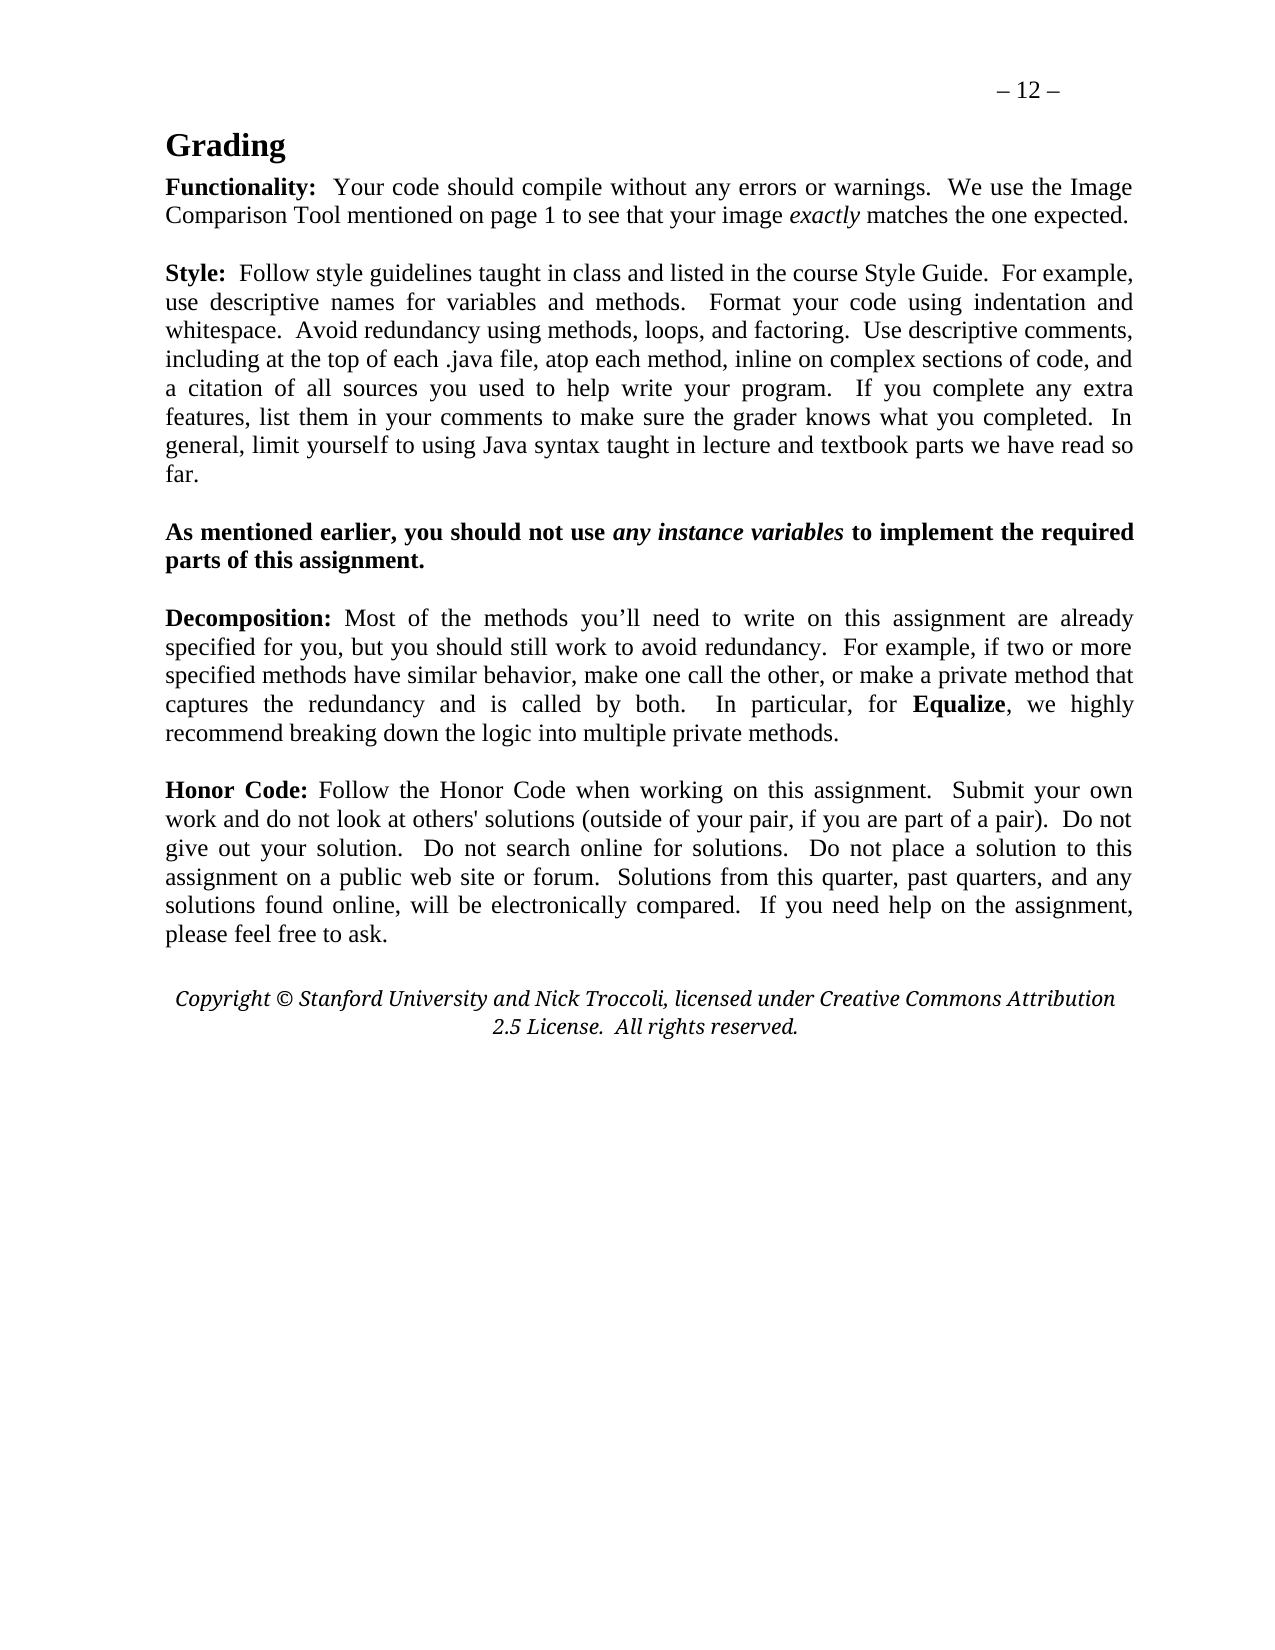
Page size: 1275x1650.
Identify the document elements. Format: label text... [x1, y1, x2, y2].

text Honor Code: Follow the Honor Code when working on this assignment. Submit your own work and do not look at others' solutions (outside of your pair, if you are part of a pair). Do not give out your solution. Do not search online for solutions. Do not place a solution to this assignment on a public web site or forum. Solutions from this quarter, past quarters, and any solutions found online, will be electronically compared. If you need help on the assignment, please feel free to ask. [165, 775, 1134, 948]
text As mentioned earlier, you should not use any instance variables to implement the required parts of this assignment. [165, 517, 1134, 574]
text Style: Follow style guidelines taught in class and listed in the course Style Guide. For example, use descriptive names for variables and methods. Format your code using indentation and whitespace. Avoid redundancy using methods, loops, and factoring. Use descriptive comments, including at the top of each .java file, atop each method, inline on complex sections of code, and a citation of all sources you used to help write your program. If you complete any extra features, list them in your comments to make sure the grader knows what you completed. In general, limit yourself to using Java syntax taught in lecture and textbook parts we have read so far. [165, 258, 1134, 488]
text Copyright © Stanford University and Nick Troccoli, licensed under Creative Commons Attribution 2.5 License. All rights reserved. [159, 984, 1134, 1041]
subtitle Grading [165, 125, 1134, 163]
text Decomposition: Most of the methods you’ll need to write on this assignment are already specified for you, but you should still work to avoid redundancy. For example, if two or more specified methods have similar behavior, make one call the other, or make a private method that captures the redundancy and is called by both. In particular, for Equalize, we highly recommend breaking down the logic into multiple private methods. [165, 603, 1134, 747]
text Functionality: Your code should compile without any errors or warnings. We use the Image Comparison Tool mentioned on page 1 to see that your image exactly matches the one expected. [165, 172, 1134, 229]
